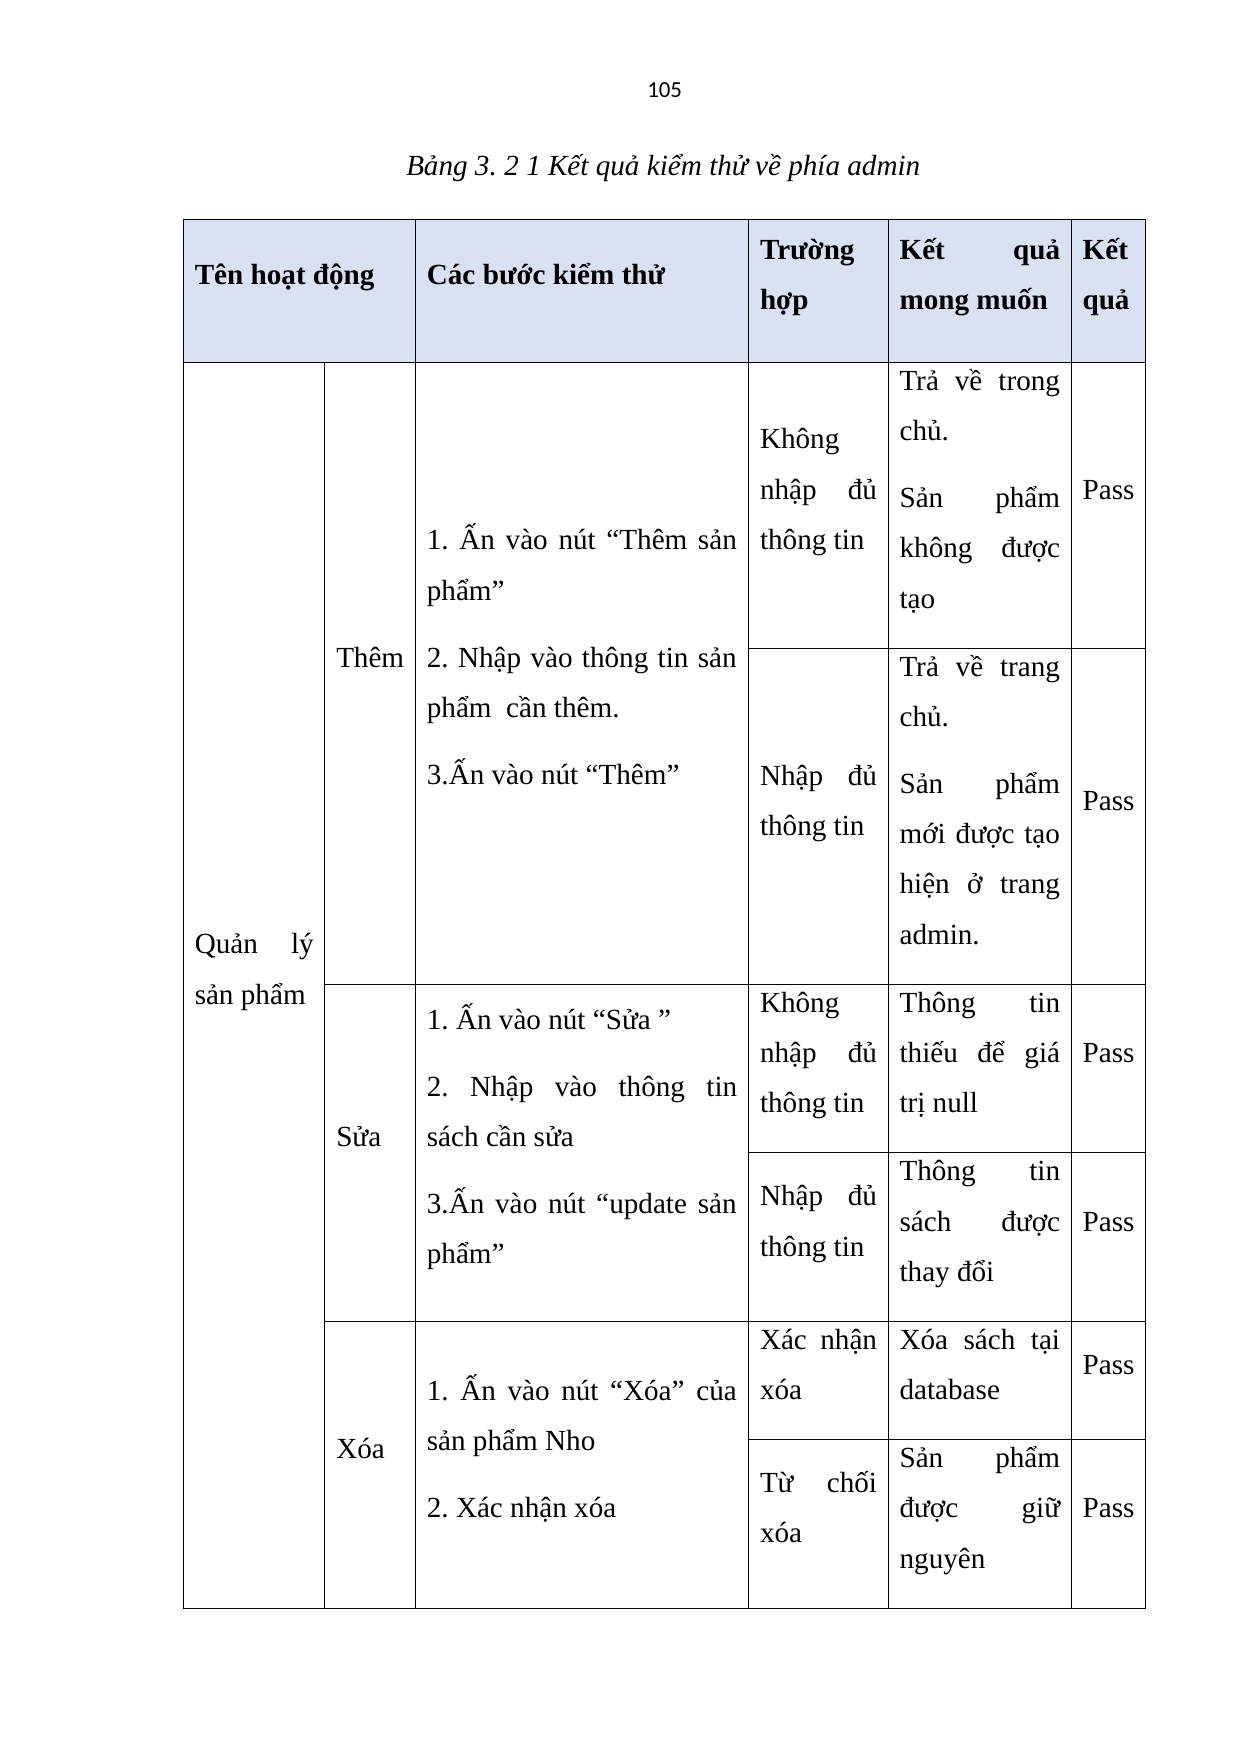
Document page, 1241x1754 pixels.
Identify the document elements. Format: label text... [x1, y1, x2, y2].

table_cell Trả về trong chủ. Sản phẩm không được tạo [889, 363, 1071, 648]
table_cell Không nhập đủ thông tin [749, 363, 888, 648]
table_header Tên hoạt động [184, 220, 415, 362]
table_header Các bước kiểm thử [416, 220, 748, 362]
table_cell Trả về trang chủ. Sản phẩm mới được tạo hiện ở trang admin. [889, 649, 1071, 984]
table_header Trường hợp [749, 220, 888, 362]
table_cell Pass [1072, 985, 1145, 1152]
table_cell Pass [1072, 363, 1145, 648]
table_cell Xóa sách tại database [889, 1322, 1071, 1439]
table_cell Thêm [325, 363, 415, 984]
table_cell Pass [1072, 1440, 1145, 1608]
table_cell Nhập đủ thông tin [749, 1153, 888, 1321]
table_cell Sản phẩm được giữ nguyên [889, 1440, 1071, 1608]
table_cell Không nhập đủ thông tin [749, 985, 888, 1152]
table_cell Pass [1072, 1153, 1145, 1321]
table_cell 1. Ấn vào nút “Sửa ” 2. Nhập vào thông tin sách cần sửa 3.Ấn vào nút “update sản phẩm” [416, 985, 748, 1321]
table_cell Pass [1072, 1322, 1145, 1439]
table_cell Xác nhận xóa [749, 1322, 888, 1439]
table_cell 1. Ấn vào nút “Thêm sản phẩm” 2. Nhập vào thông tin sản phẩm cần thêm. 3.Ấn vào nút “Thêm” [416, 363, 748, 984]
table_cell Quản lý sản phẩm [184, 363, 324, 1608]
table_header Kết quả [1072, 220, 1145, 362]
table_cell Xóa [325, 1322, 415, 1608]
table_header Kết quả mong muốn [889, 220, 1071, 362]
table_cell Thông tin sách được thay đổi [889, 1153, 1071, 1321]
table_cell Sửa [325, 985, 415, 1321]
table_cell Nhập đủ thông tin [749, 649, 888, 984]
table_cell Từ chối xóa [749, 1440, 888, 1608]
table_cell 1. Ấn vào nút “Xóa” của sản phẩm Nho 2. Xác nhận xóa [416, 1322, 748, 1608]
table_cell Pass [1072, 649, 1145, 984]
table_cell Thông tin thiếu để giá trị null [889, 985, 1071, 1152]
text Bảng 3. 2 1 Kết quả kiểm thử về phía admin [207, 148, 1122, 181]
